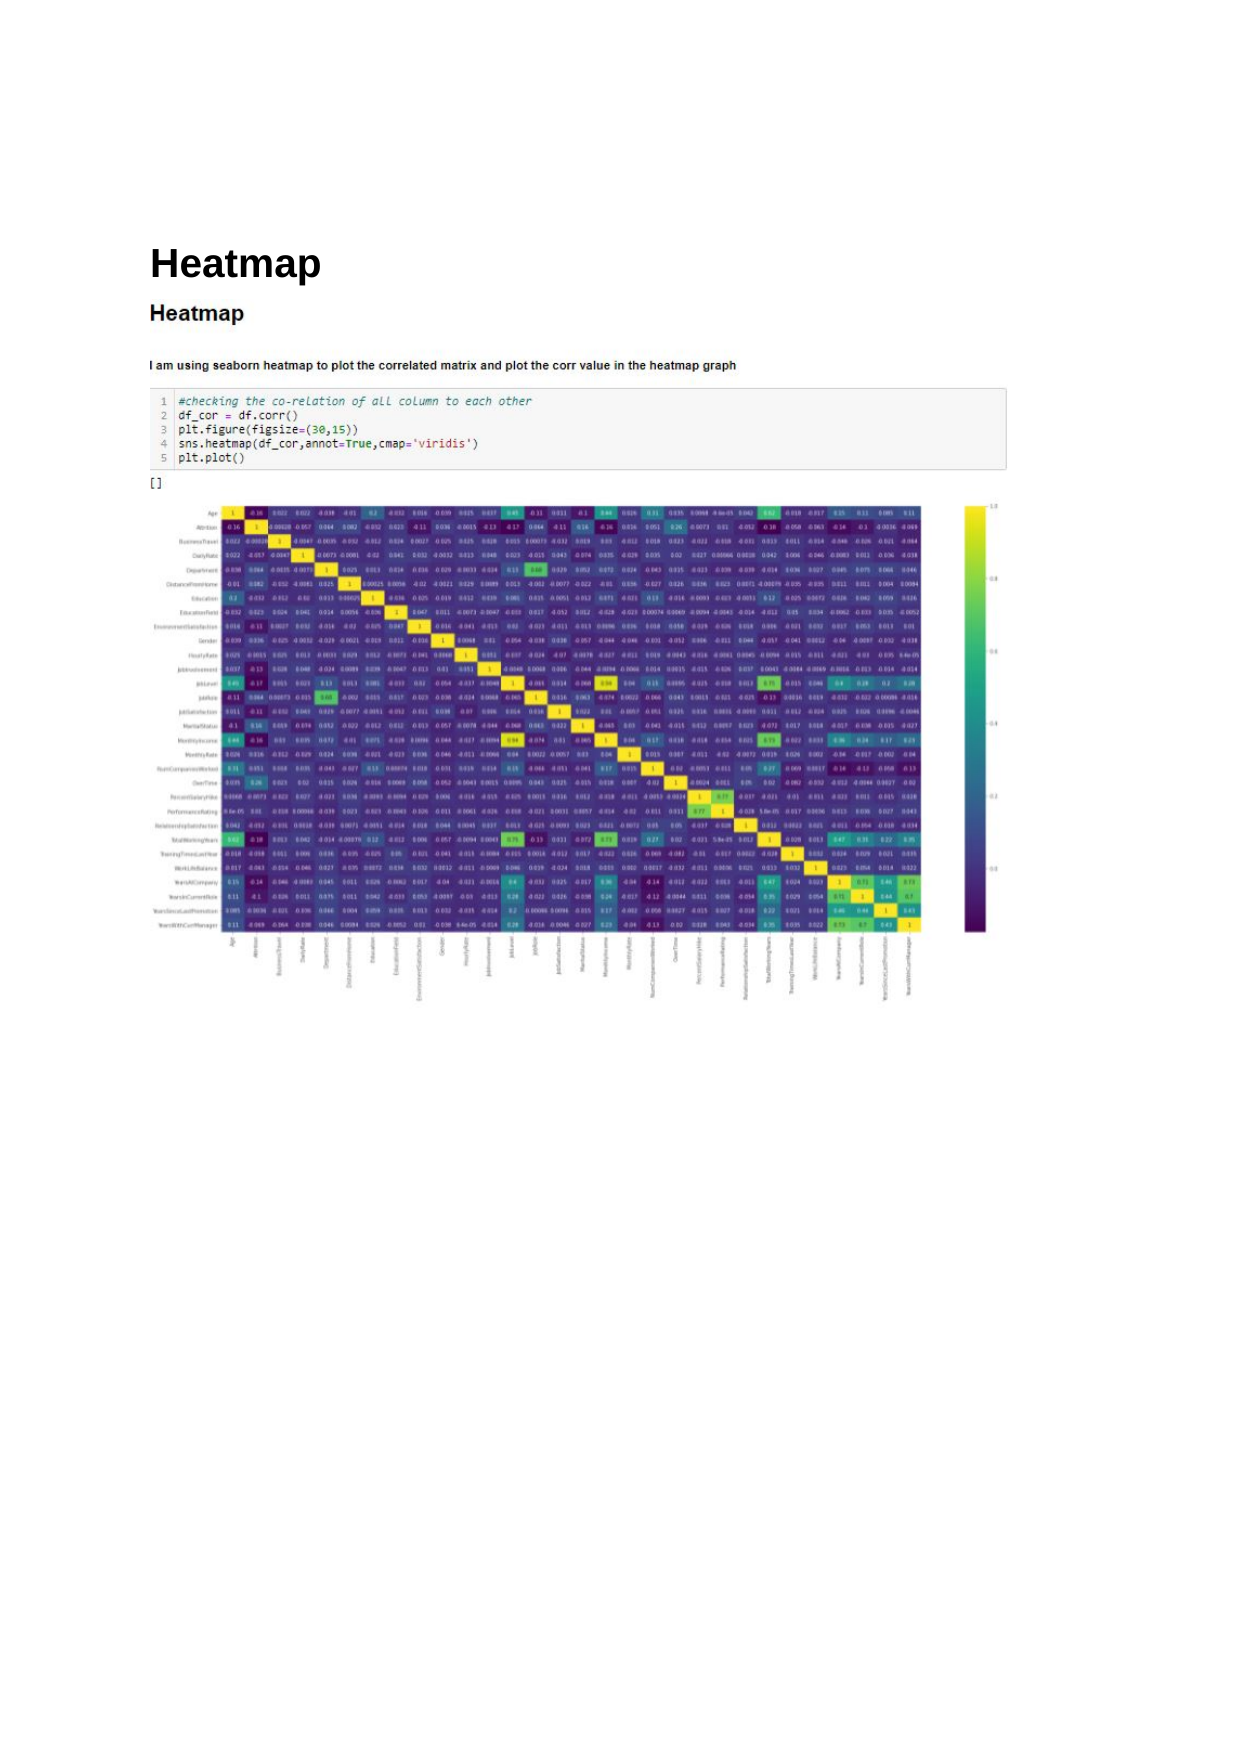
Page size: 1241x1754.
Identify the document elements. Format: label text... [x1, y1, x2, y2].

picture [150, 299, 1022, 1025]
subtitle Heatmap [150, 239, 1090, 286]
